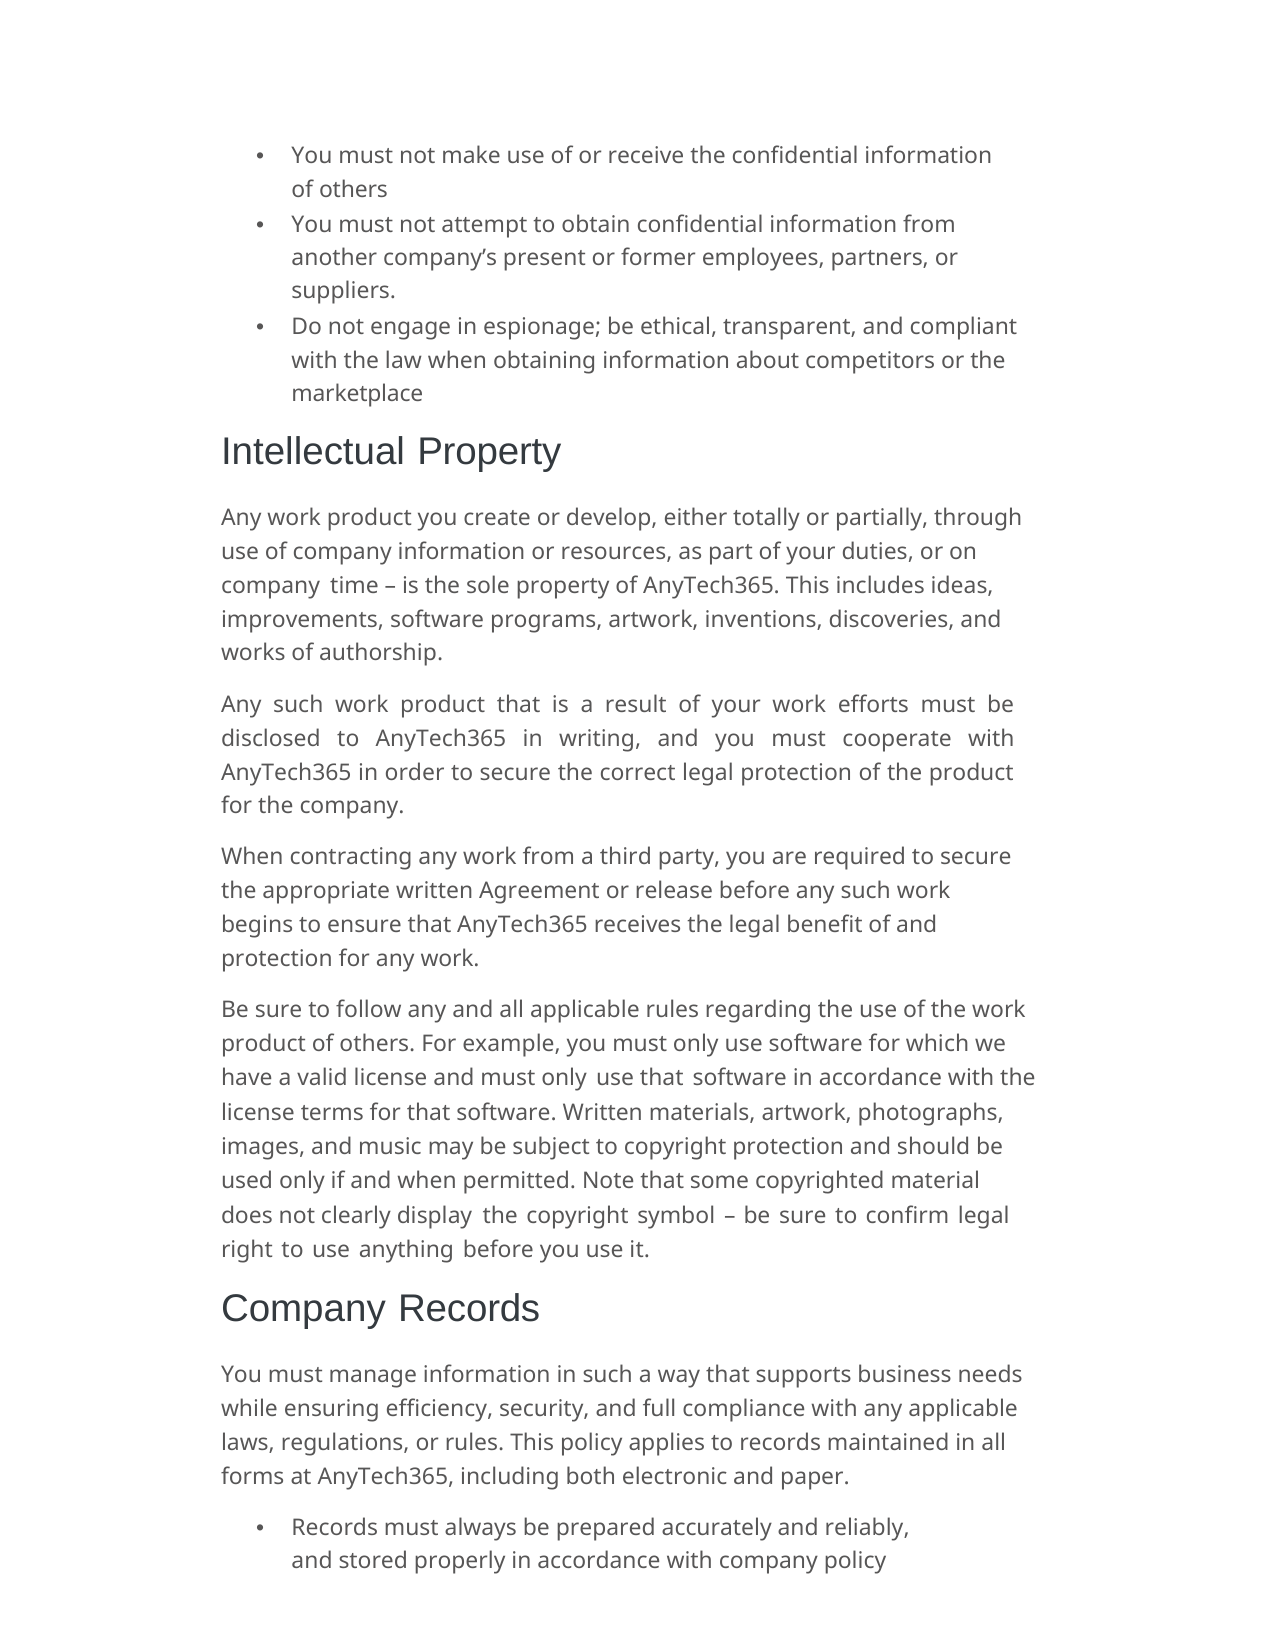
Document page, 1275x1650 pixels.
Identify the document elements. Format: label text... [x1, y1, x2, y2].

text Any work product you create or develop, either totally or partially, through use of company information or resources, as part of your duties, or on company time – is the sole property of AnyTech365. This includes ideas, improvements, software programs, artwork, inventions, discoveries, and works of authorship. [221, 501, 1028, 668]
subtitle Intellectual Property [221, 428, 1252, 472]
text You must manage information in such a way that supports business needs while ensuring efficiency, security, and full compliance with any applicable laws, regulations, or rules. This policy applies to records maintained in all forms at AnyTech365, including both electronic and paper. [221, 1358, 1036, 1491]
text When contracting any work from a third party, you are required to secure the appropriate written Agreement or release before any such work begins to ensure that AnyTech365 receives the legal benefit of and protection for any work. [221, 840, 1013, 973]
list Records must always be prepared accurately and reliably, and stored properly in accordance with company policy [256, 1511, 927, 1575]
subtitle Company Records [221, 1285, 1252, 1329]
text Any such work product that is a result of your work efforts must be disclosed to AnyTech365 in writing, and you must cooperate with AnyTech365 in order to secure the correct legal protection of the product for the company. [221, 688, 1015, 820]
list You must not make use of or receive the confidential information of others [256, 139, 993, 204]
list Do not engage in espionage; be ethical, transparent, and compliant with the law when obtaining information about competitors or the marketplace [256, 310, 1038, 408]
list You must not attempt to obtain confidential information from another company’s present or former employees, partners, or suppliers. [256, 208, 1019, 306]
text Be sure to follow any and all applicable rules regarding the use of the work product of others. For example, you must only use software for which we have a valid license and must only use that software in accordance with the license terms for that software. Written materials, artwork, photographs, images, and music may be subject to copyright protection and should be used only if and when permitted. Note that some copyrighted material does not clearly display the copyright symbol – be sure to confirm legal right to use anything before you use it. [221, 993, 1036, 1264]
